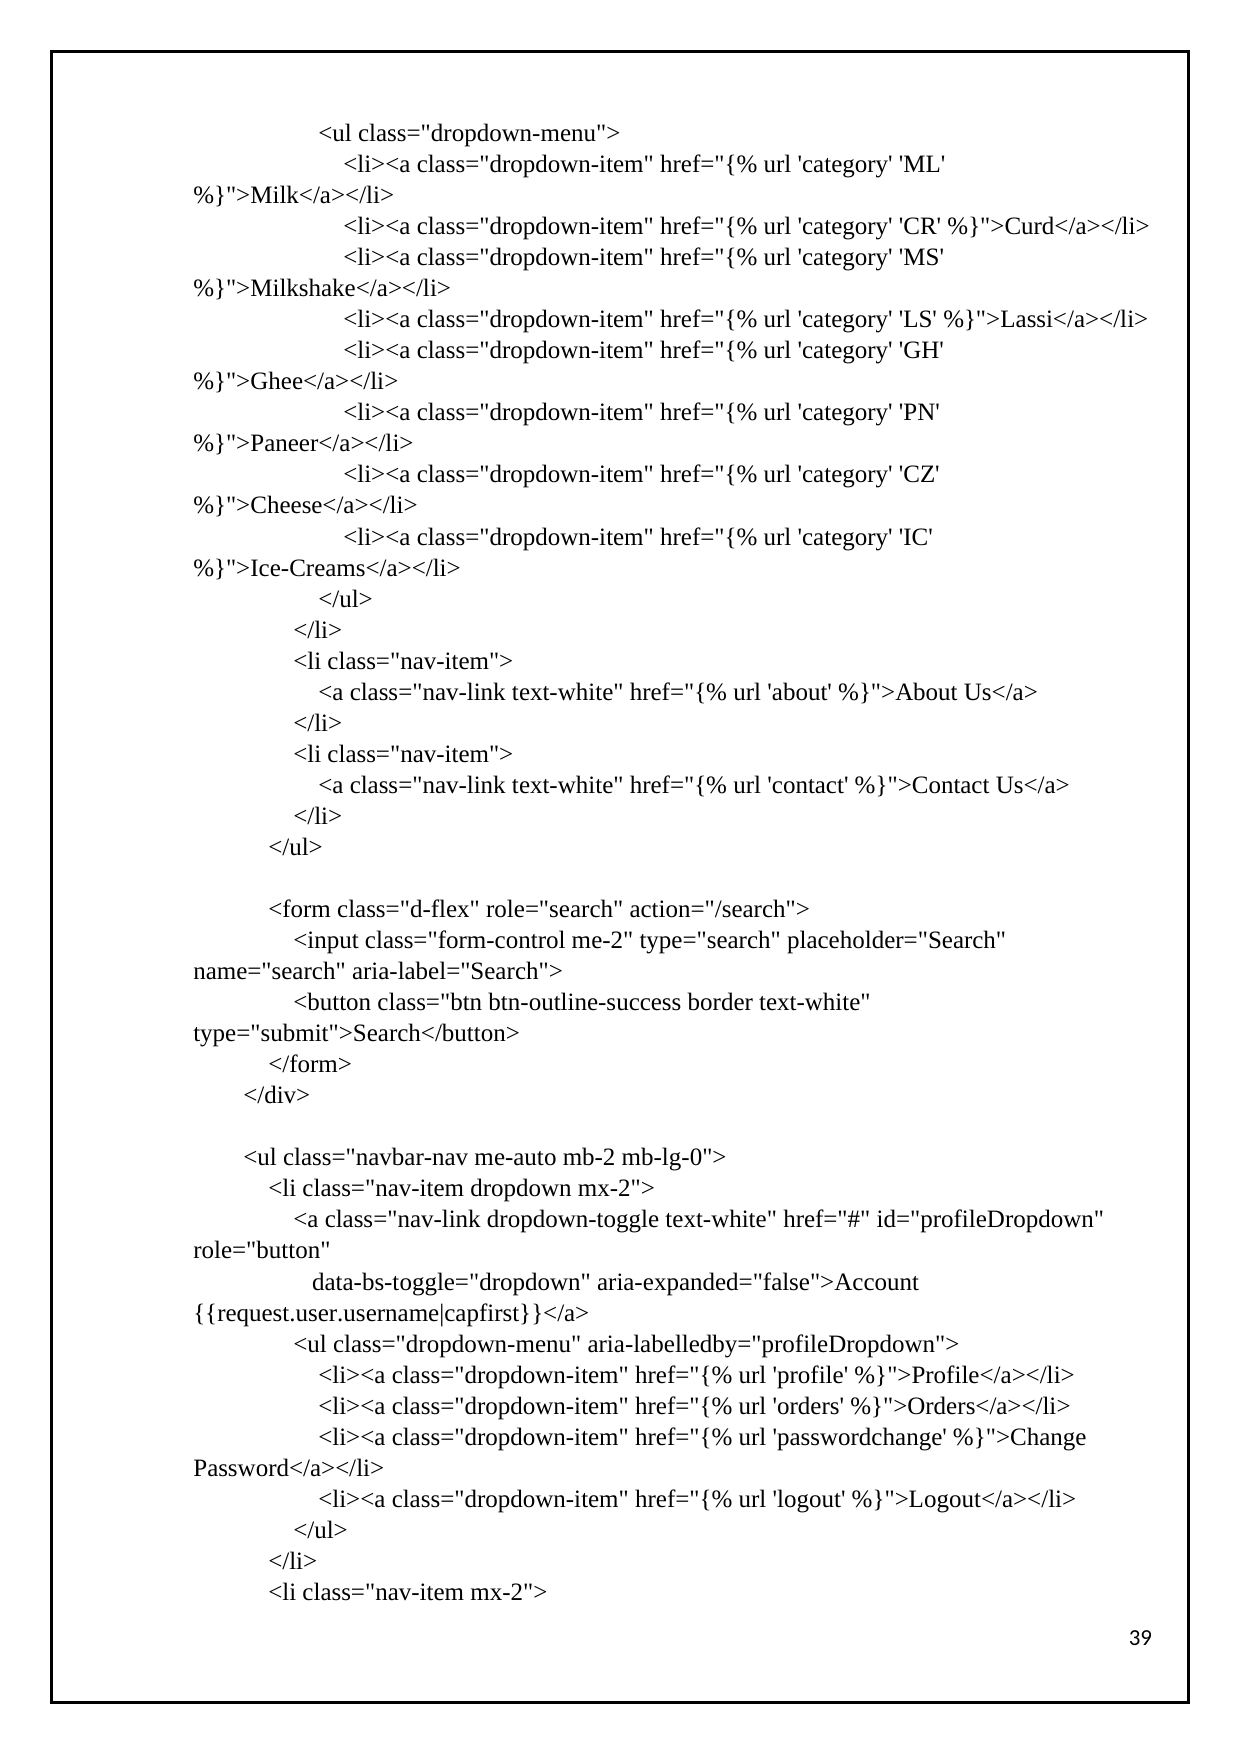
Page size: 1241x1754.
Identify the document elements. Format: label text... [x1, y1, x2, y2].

list <li class="nav-item mx-2"> [193, 1577, 1152, 1606]
list <li><a class="dropdown-item" href="{% url 'category' 'PN' %}">Paneer</a></li> [193, 397, 1152, 457]
list <ul class="navbar-nav me-auto mb-2 mb-lg-0"> [193, 1142, 1152, 1171]
list </li> [193, 708, 1152, 737]
list <li><a class="dropdown-item" href="{% url 'category' 'IC' %}">Ice-Creams</a></li> [193, 522, 1152, 581]
list <a class="nav-link text-white" href="{% url 'about' %}">About Us</a> [193, 677, 1152, 706]
list </li> [193, 1546, 1152, 1575]
list <li><a class="dropdown-item" href="{% url 'orders' %}">Orders</a></li> [193, 1391, 1152, 1419]
list <button class="btn btn-outline-success border text-white" type="submit">Search</button> [193, 987, 1152, 1047]
list </li> [193, 801, 1152, 830]
list <li class="nav-item"> [193, 646, 1152, 674]
list <li><a class="dropdown-item" href="{% url 'category' 'CZ' %}">Cheese</a></li> [193, 459, 1152, 519]
list <a class="nav-link dropdown-toggle text-white" href="#" id="profileDropdown" role="button" [193, 1204, 1152, 1264]
list <li><a class="dropdown-item" href="{% url 'category' 'MS' %}">Milkshake</a></li> [193, 242, 1152, 302]
list </ul> [193, 1515, 1152, 1544]
list <li><a class="dropdown-item" href="{% url 'profile' %}">Profile</a></li> [193, 1360, 1152, 1388]
list <ul class="dropdown-menu" aria-labelledby="profileDropdown"> [193, 1329, 1152, 1357]
list <li><a class="dropdown-item" href="{% url 'category' 'CR' %}">Curd</a></li> [193, 211, 1152, 240]
list <ul class="dropdown-menu"> [193, 118, 1152, 147]
list <li><a class="dropdown-item" href="{% url 'category' 'LS' %}">Lassi</a></li> [193, 304, 1152, 333]
list <li><a class="dropdown-item" href="{% url 'logout' %}">Logout</a></li> [193, 1484, 1152, 1513]
list <li><a class="dropdown-item" href="{% url 'passwordchange' %}">Change Password</a></li> [193, 1422, 1152, 1482]
list data-bs-toggle="dropdown" aria-expanded="false">Account {{request.user.username|capfirst}}</a> [193, 1267, 1152, 1326]
list <li class="nav-item dropdown mx-2"> [193, 1173, 1152, 1202]
list </ul> [193, 584, 1152, 612]
list <li class="nav-item"> [193, 739, 1152, 768]
list </ul> [193, 832, 1152, 861]
list <a class="nav-link text-white" href="{% url 'contact' %}">Contact Us</a> [193, 770, 1152, 799]
list </li> [193, 615, 1152, 643]
list <li><a class="dropdown-item" href="{% url 'category' 'ML' %}">Milk</a></li> [193, 149, 1152, 209]
list <li><a class="dropdown-item" href="{% url 'category' 'GH' %}">Ghee</a></li> [193, 335, 1152, 395]
list <form class="d-flex" role="search" action="/search"> [193, 894, 1152, 923]
list <input class="form-control me-2" type="search" placeholder="Search" name="search" aria-label="Search"> [193, 925, 1152, 985]
list </div> [193, 1080, 1152, 1109]
list </form> [193, 1049, 1152, 1078]
